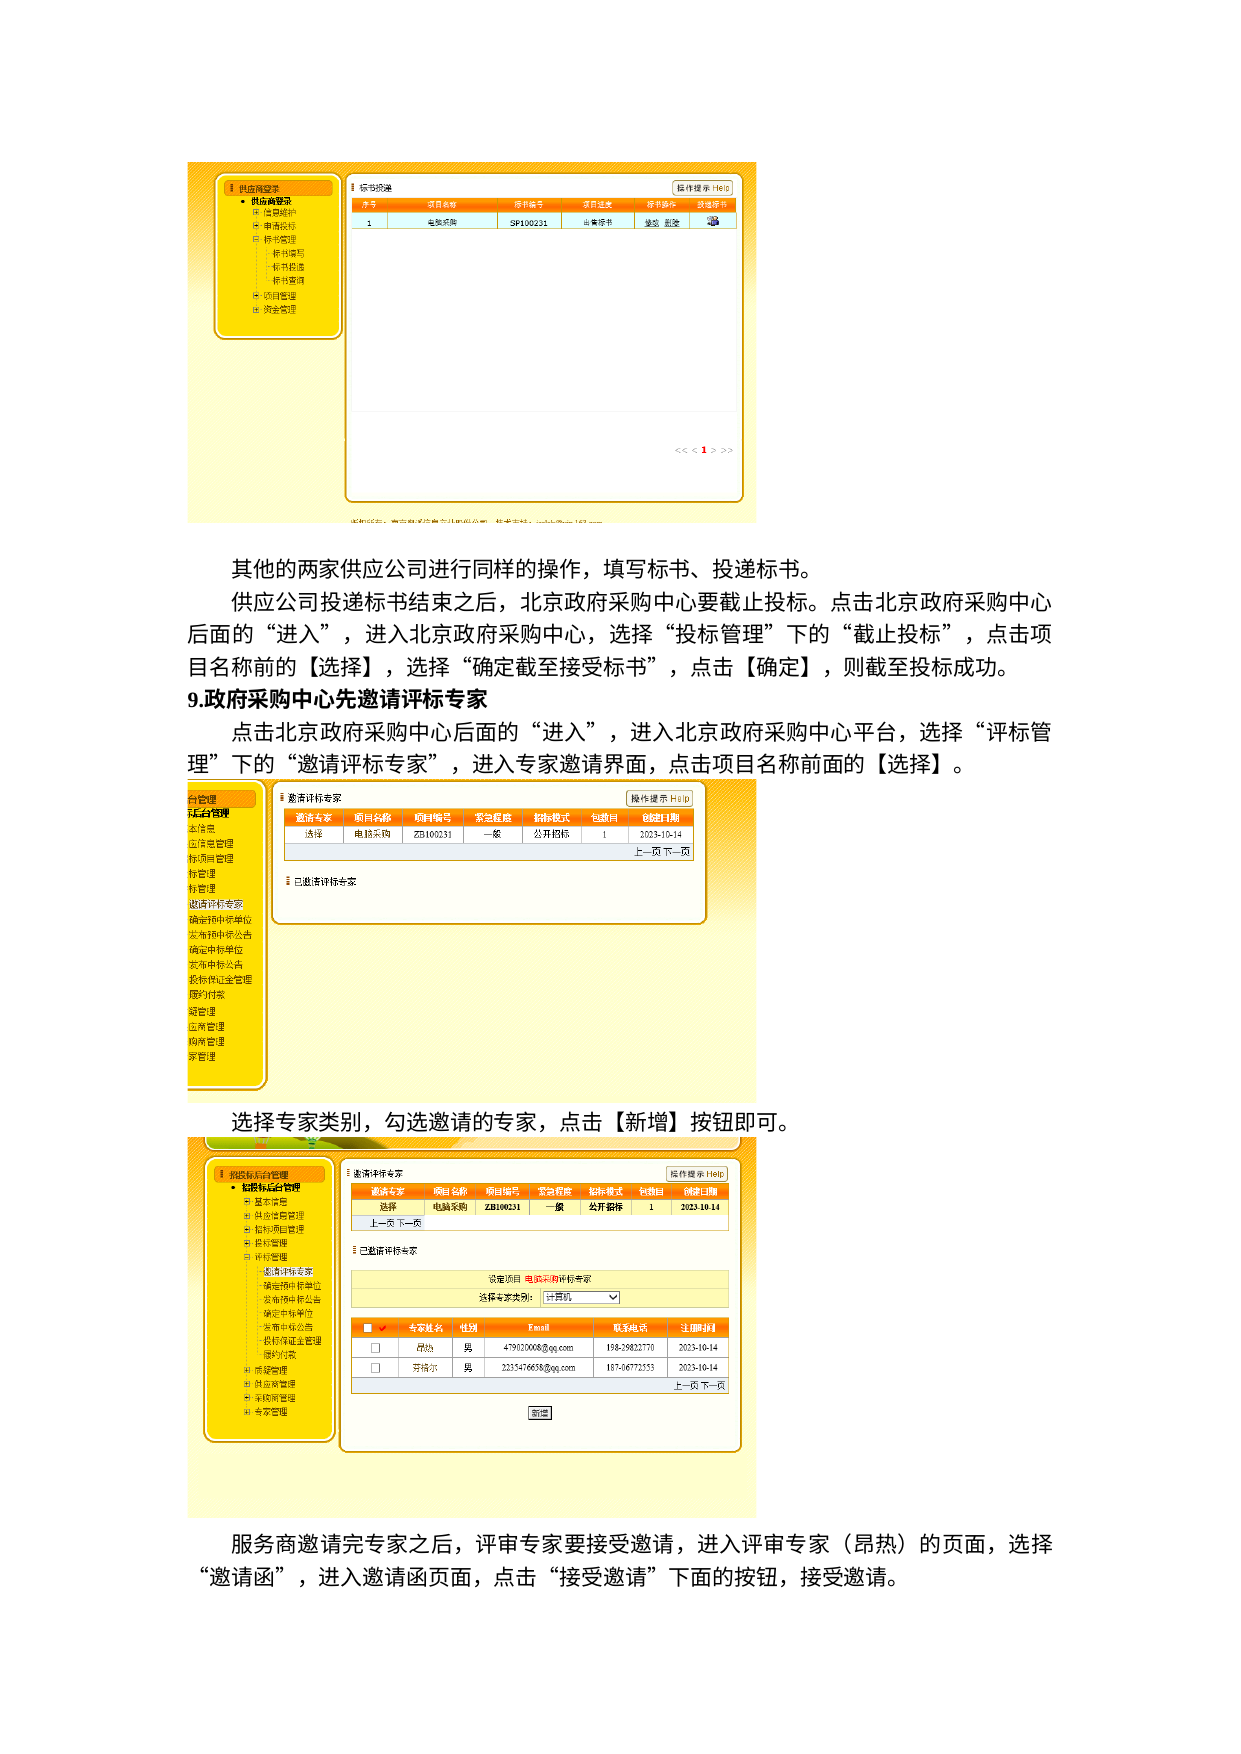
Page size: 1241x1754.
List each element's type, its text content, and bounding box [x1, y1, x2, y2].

text 点击北京政府采购中心后面的“进入”，进入北京政府采购中心平台，选择“评标管理”下的“邀请评标专家”，进入专家邀请界面，点击项目名称前面的【选择】。 [187, 714, 1053, 779]
text 服务商邀请完专家之后，评审专家要接受邀请，进入评审专家（昂热）的页面，选择“邀请函”，进入邀请函页面，点击“接受邀请”下面的按钮，接受邀请。 [187, 1527, 1053, 1592]
text 选择专家类别，勾选邀请的专家，点击【新增】按钮即可。 [187, 1104, 1053, 1137]
text 9.政府采购中心先邀请评标专家 [187, 682, 1053, 714]
text 供应公司投递标书结束之后，北京政府采购中心要截止投标。点击北京政府采购中心后面的“进入”，进入北京政府采购中心，选择“投标管理”下的“截止投标”，点击项目名称前的【选择】，选择“确定截至接受标书”，点击【确定】，则截至投标成功。 [187, 584, 1053, 682]
picture [187, 779, 757, 1103]
picture [187, 162, 757, 523]
text 其他的两家供应公司进行同样的操作，填写标书、投递标书。 [187, 552, 1053, 584]
picture [187, 1137, 757, 1518]
